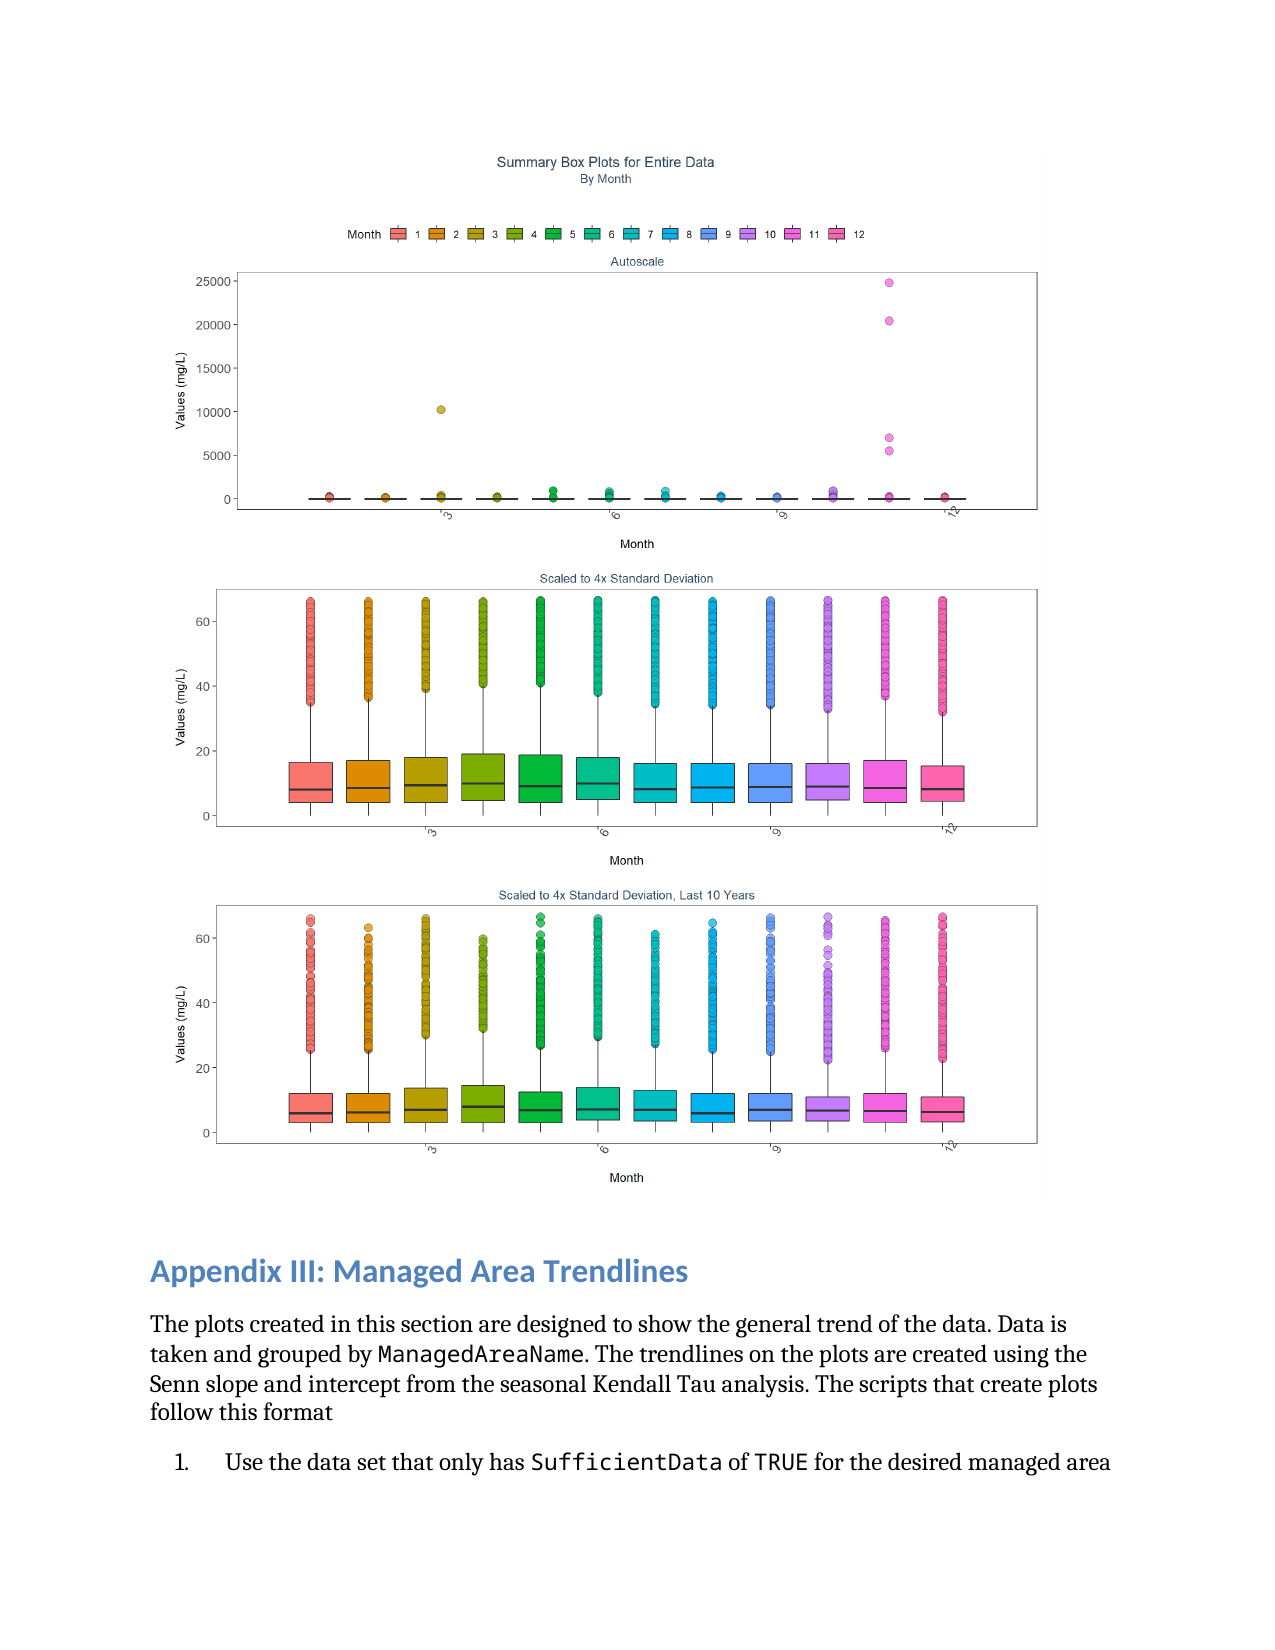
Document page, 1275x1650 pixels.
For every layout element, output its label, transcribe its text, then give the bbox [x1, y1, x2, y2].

subtitle Appendix III: Managed Area Trendlines [150, 1250, 1125, 1291]
list Use the data set that only has SufficientData of TRUE for the desired managed area [175, 1446, 1125, 1477]
text The plots created in this section are designed to show the general trend of the data. Data is taken and grouped by ManagedAreaName. The trendlines on the plots are created using the Senn slope and intercept from the seasonal Kendall Tau analysis. The scripts that create plots follow this format [150, 1309, 1125, 1427]
picture [168, 150, 1044, 1200]
